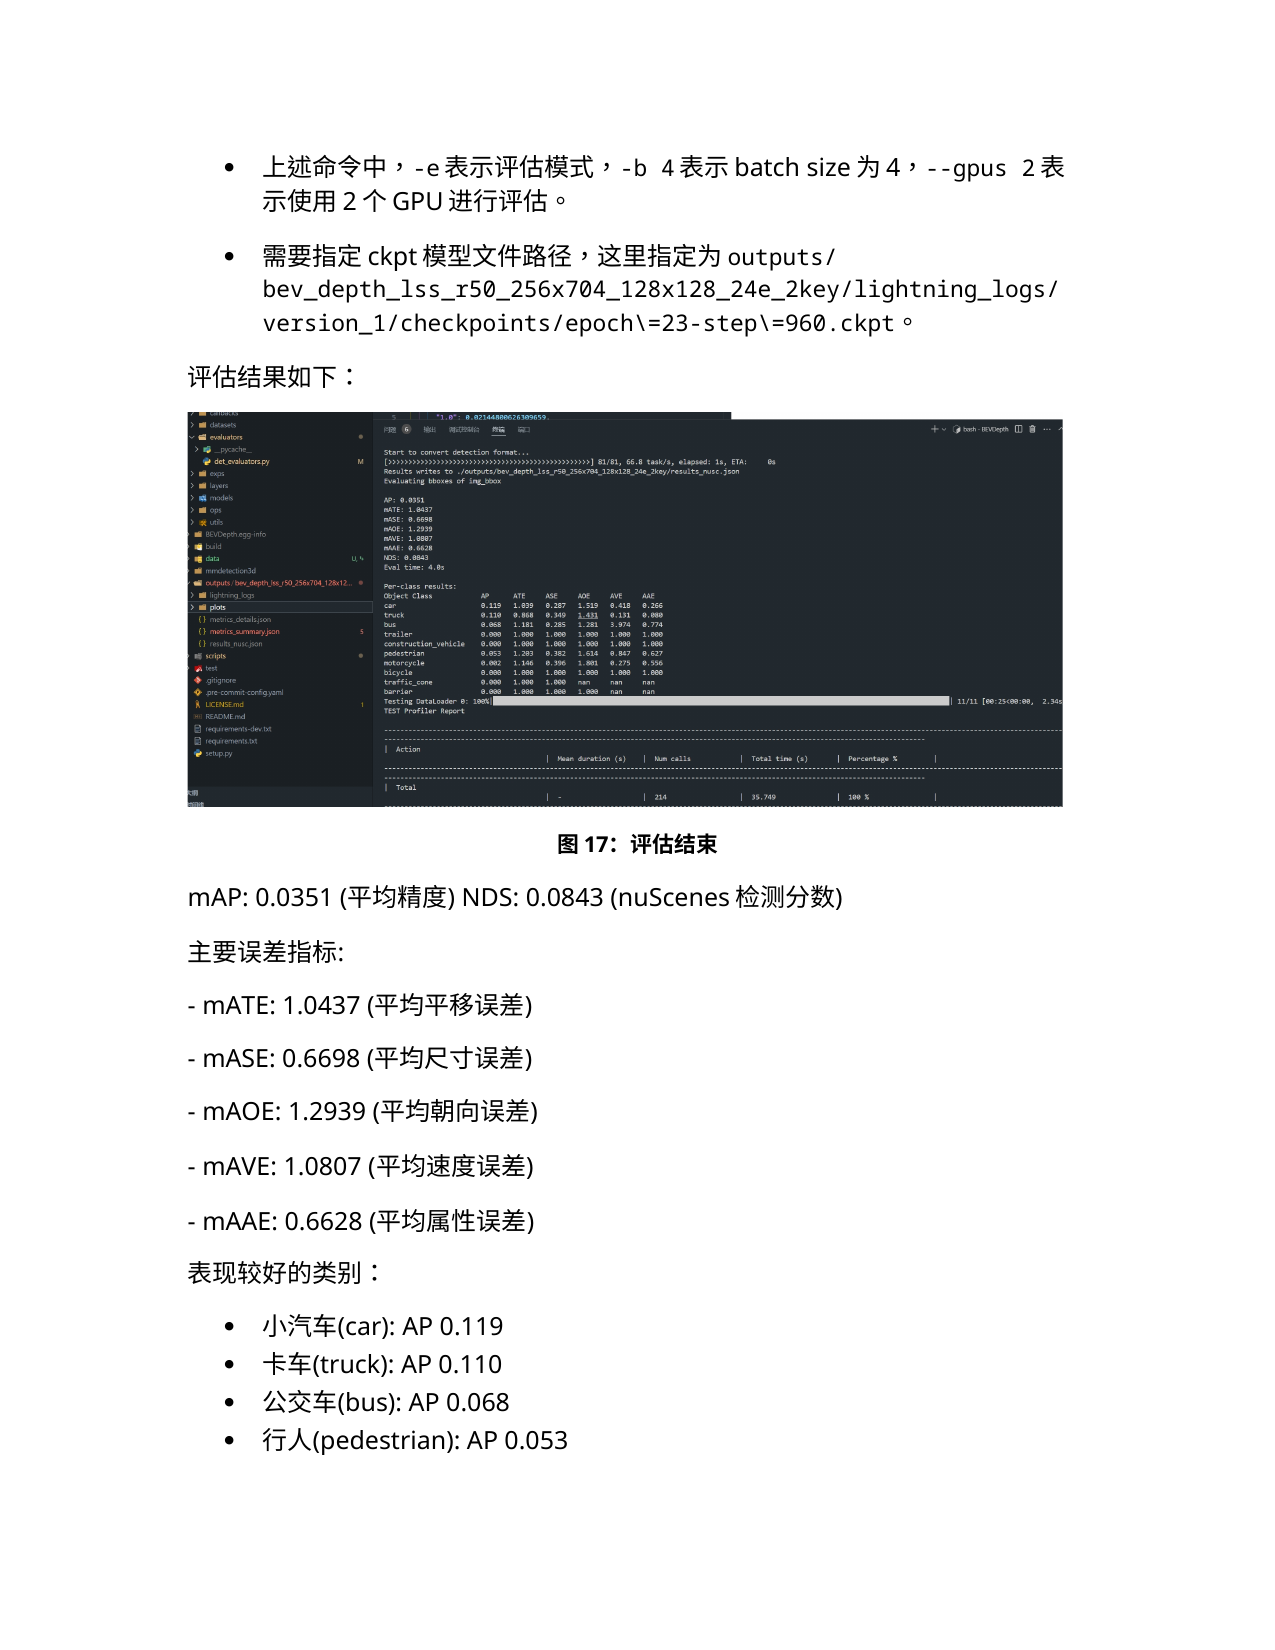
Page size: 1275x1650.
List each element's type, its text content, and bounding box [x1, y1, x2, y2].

text 表现较好的类别： [187, 1256, 1087, 1290]
list 需要指定ckpt模型文件路径，这里指定为outputs/bev_depth_lss_r50_256x704_128x128_24e_2key/lightning_logs/version_1/checkpoints/epoch\=23-step\=960.ckpt。 [225, 239, 1087, 338]
list 卡车(truck): AP 0.110 [225, 1347, 1087, 1381]
text mAP: 0.0351 (平均精度) NDS: 0.0843 (nuScenes检测分数) [187, 878, 1087, 914]
text - mATE: 1.0437 (平均平移误差) [187, 988, 1087, 1022]
list 公交车(bus): AP 0.068 [225, 1384, 1087, 1418]
text 主要误差指标: [187, 933, 1087, 969]
text - mAOE: 1.2939 (平均朝向误差) [187, 1093, 1087, 1127]
picture [187, 412, 1063, 807]
text 评估结果如下： [187, 359, 1087, 393]
text - mAVE: 1.0807 (平均速度误差) [187, 1146, 1087, 1182]
text 图17：评估结束 [187, 827, 1087, 859]
text - mASE: 0.6698 (平均尺寸误差) [187, 1040, 1087, 1074]
list 小汽车(car): AP 0.119 [225, 1309, 1087, 1343]
text - mAAE: 0.6628 (平均属性误差) [187, 1201, 1087, 1237]
list 行人(pedestrian): AP 0.053 [225, 1422, 1087, 1456]
list 上述命令中，-e表示评估模式，-b 4表示batch size为4，--gpus 2表示使用2个GPU进行评估。 [225, 150, 1087, 218]
